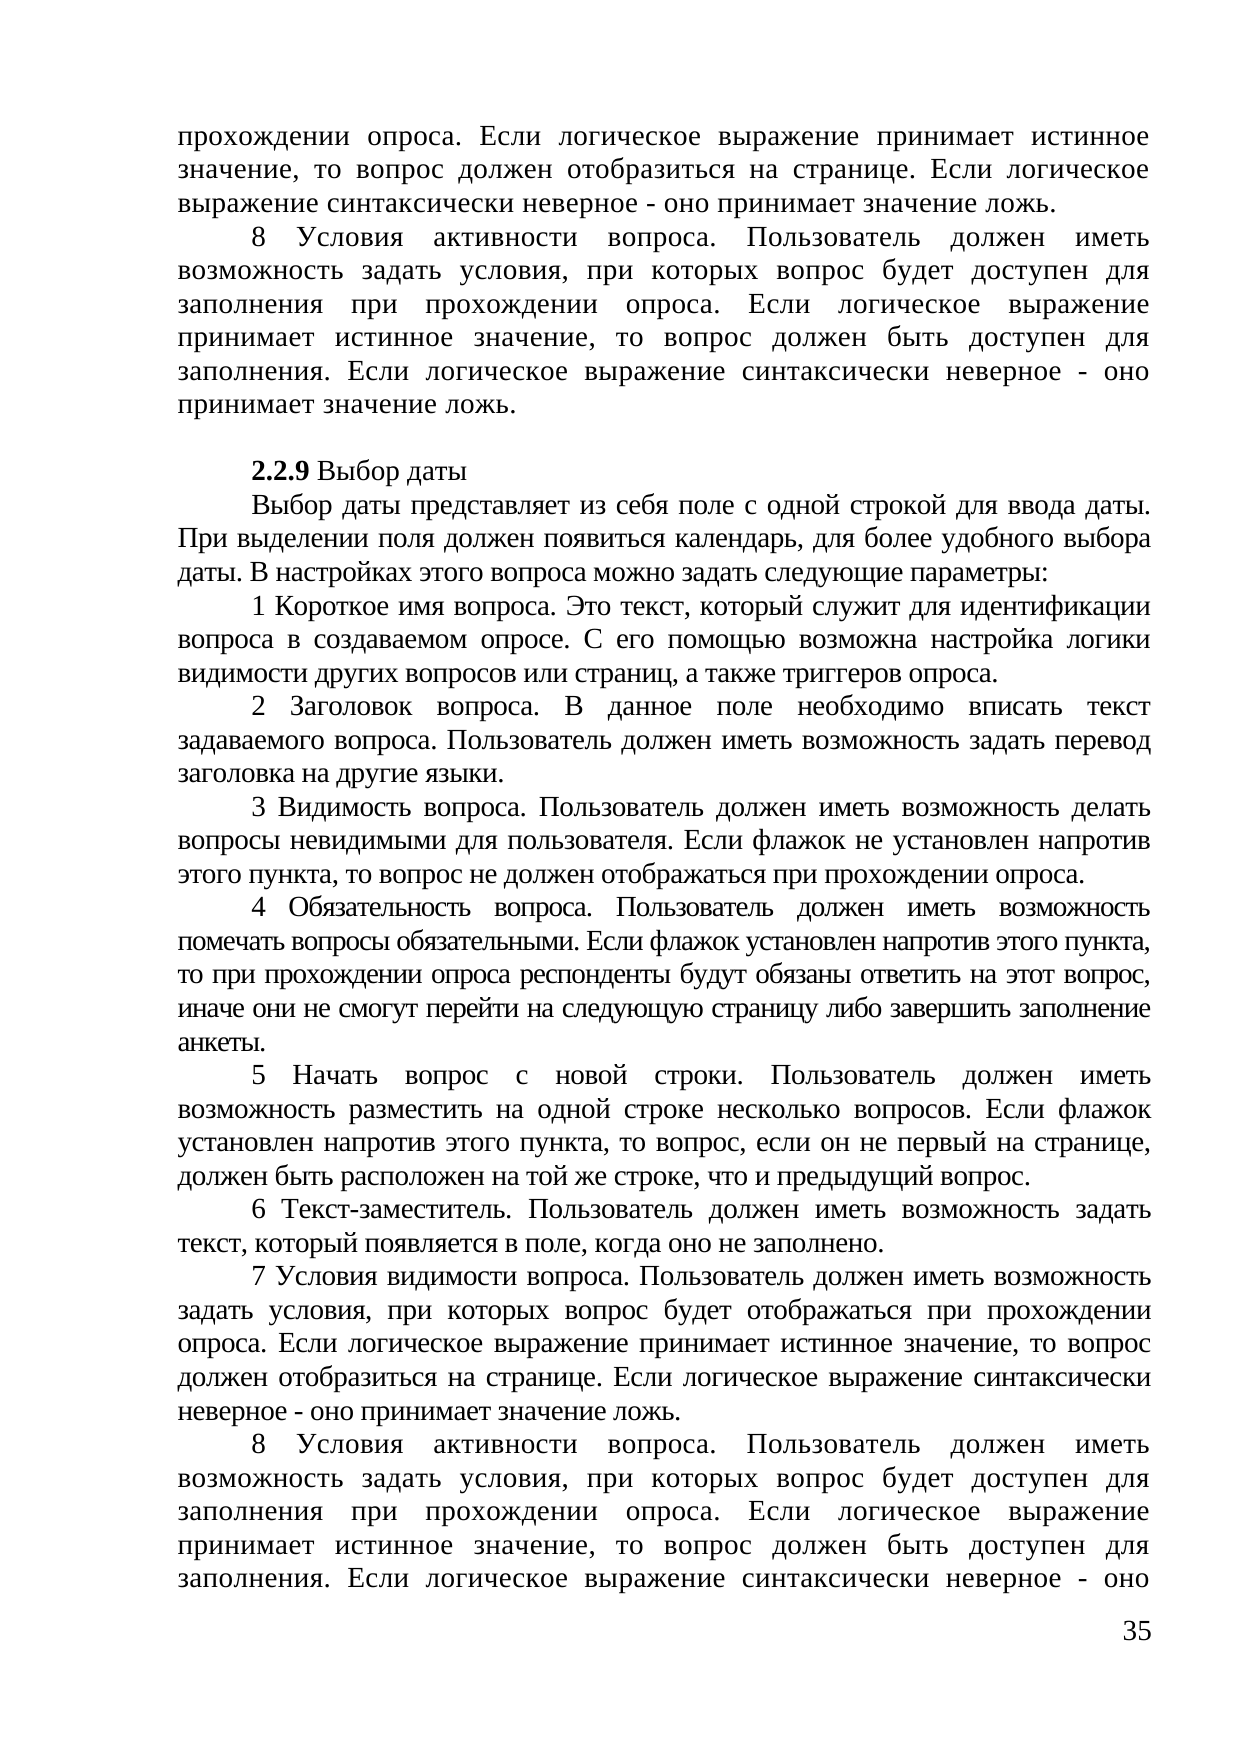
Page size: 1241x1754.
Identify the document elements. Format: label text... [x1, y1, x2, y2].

text 2.2.9 Выбор даты [177, 453, 1152, 487]
text 3 Видимость вопроса. Пользователь должен иметь возможность делать вопросы невидимыми для пользователя. Если флажок не установлен напротив этого пункта, то вопрос не должен отображаться при прохождении опроса. [177, 789, 1152, 889]
text 2 Заголовок вопроса. В данное поле необходимо вписать текст задаваемого вопроса. Пользователь должен иметь возможность задать перевод заголовка на другие языки. [177, 688, 1152, 789]
text 4 Обязательность вопроса. Пользователь должен иметь возможность помечать вопросы обязательными. Если флажок установлен напротив этого пункта, то при прохождении опроса респонденты будут обязаны ответить на этот вопрос, иначе они не смогут перейти на следующую страницу либо завершить заполнение анкеты. [177, 889, 1152, 1057]
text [177, 118, 1152, 219]
text 5 Начать вопрос с новой строки. Пользователь должен иметь возможность разместить на одной строке несколько вопросов. Если флажок установлен напротив этого пункта, то вопрос, если он не первый на странице, должен быть расположен на той же строке, что и предыдущий вопрос. [177, 1057, 1152, 1191]
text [177, 1426, 1152, 1594]
text 1 Короткое имя вопроса. Это текст, который служит для идентификации вопроса в создаваемом опросе. С его помощью возможна настройка логики видимости других вопросов или страниц, а также триггеров опроса. [177, 588, 1152, 688]
text Выбор даты представляет из себя поле с одной строкой для ввода даты. При выделении поля должен появиться календарь, для более удобного выбора даты. В настройках этого вопроса можно задать следующие параметры: [177, 487, 1152, 588]
text 6 Текст-заместитель. Пользователь должен иметь возможность задать текст, который появляется в поле, когда оно не заполнено. [177, 1191, 1152, 1258]
